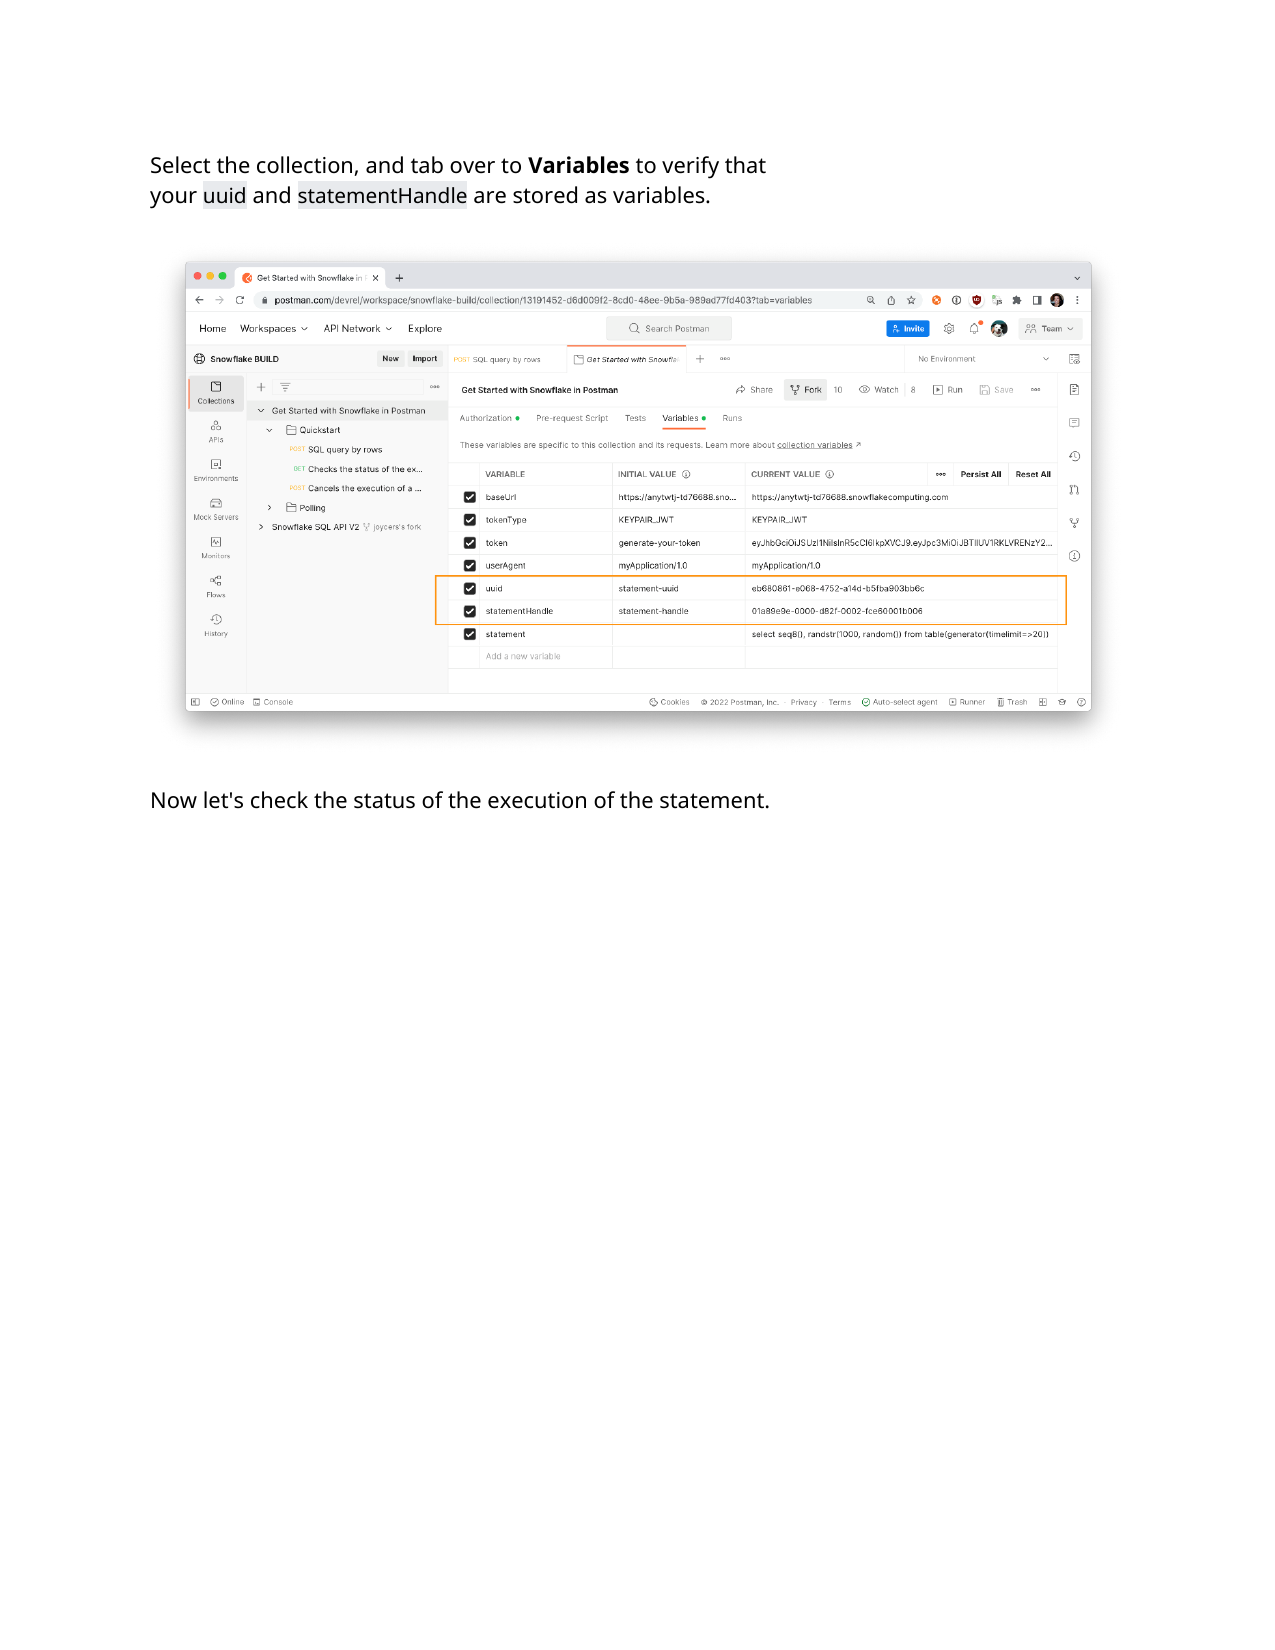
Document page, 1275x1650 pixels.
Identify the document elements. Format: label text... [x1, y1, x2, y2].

picture [150, 238, 1125, 757]
text Select the collection, and tab over to Variables to verify that your uuid and statementHandle are stored as variables. [150, 150, 1125, 209]
text Now let's check the status of the execution of the statement. [150, 786, 1125, 815]
